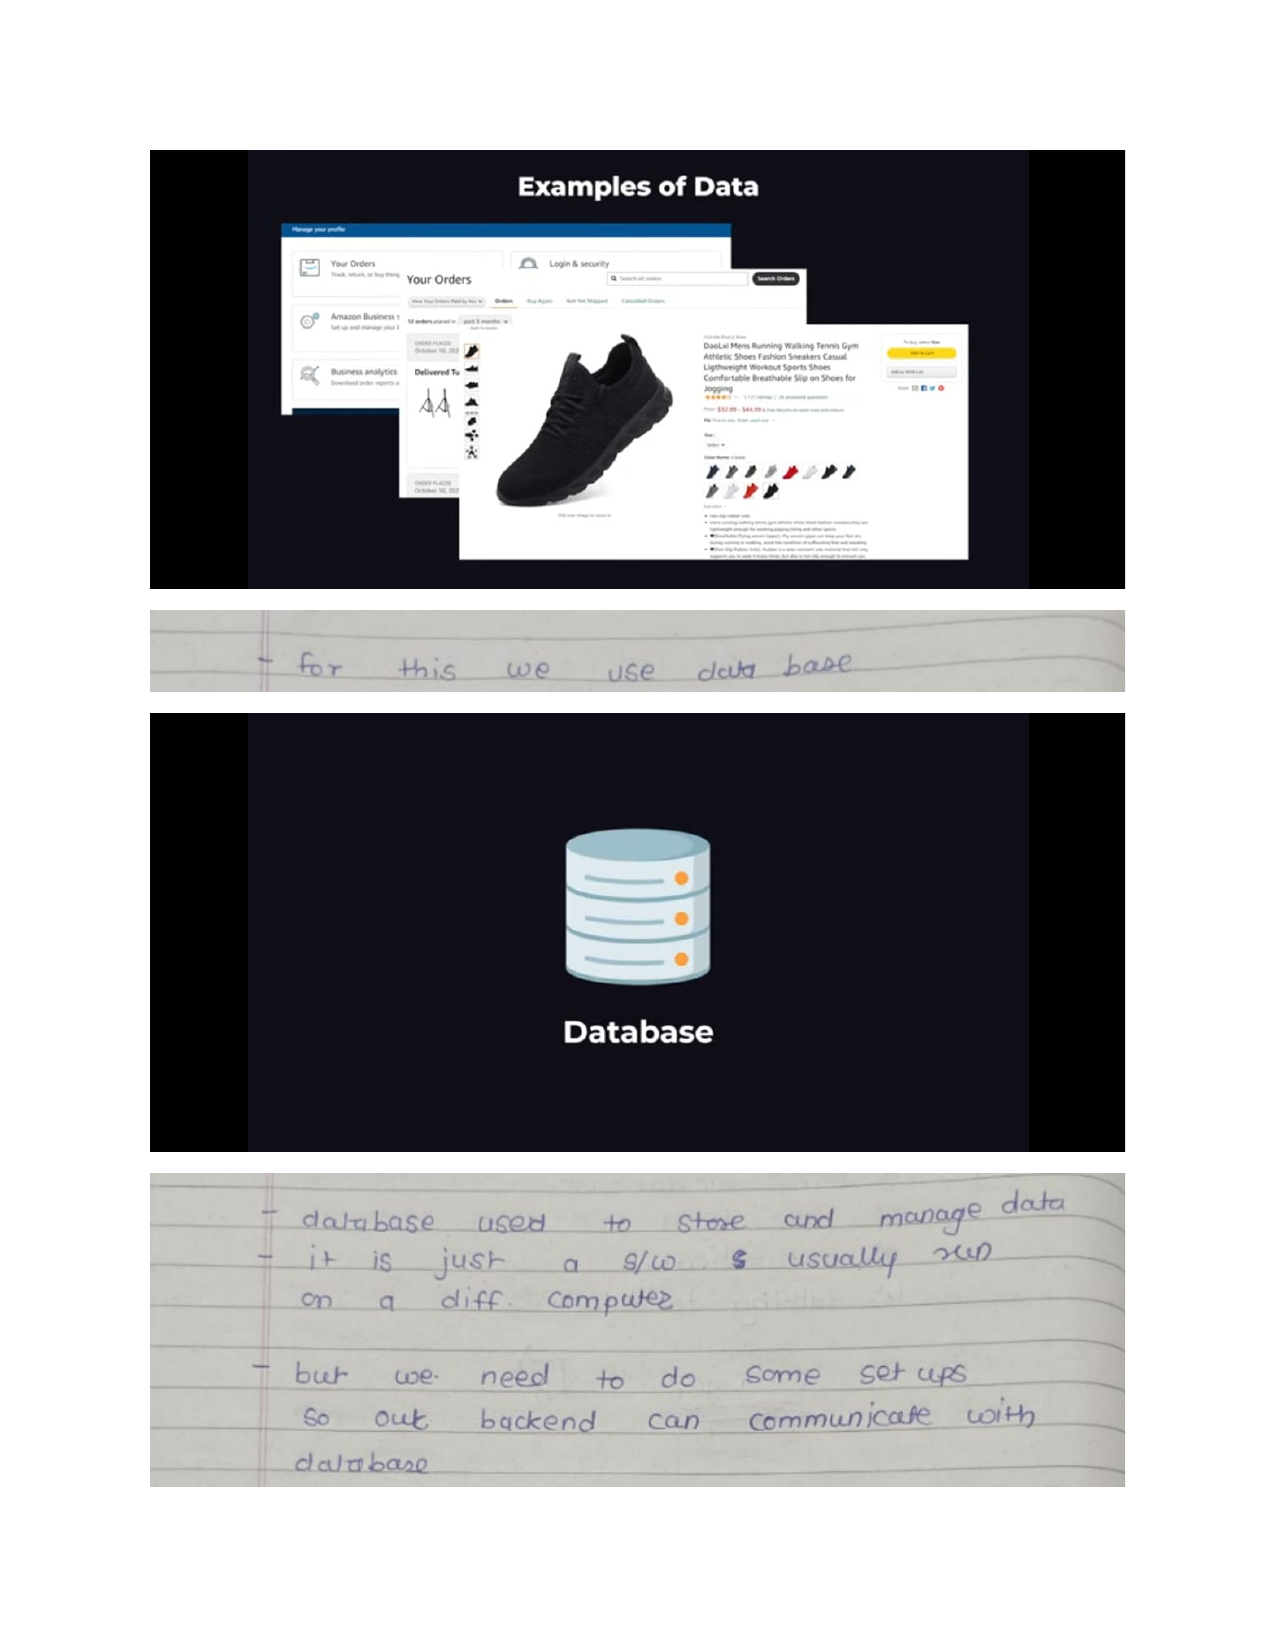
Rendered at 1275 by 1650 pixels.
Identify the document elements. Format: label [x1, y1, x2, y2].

picture [150, 150, 1125, 589]
picture [150, 610, 1125, 692]
picture [150, 1173, 1125, 1487]
picture [150, 713, 1125, 1152]
